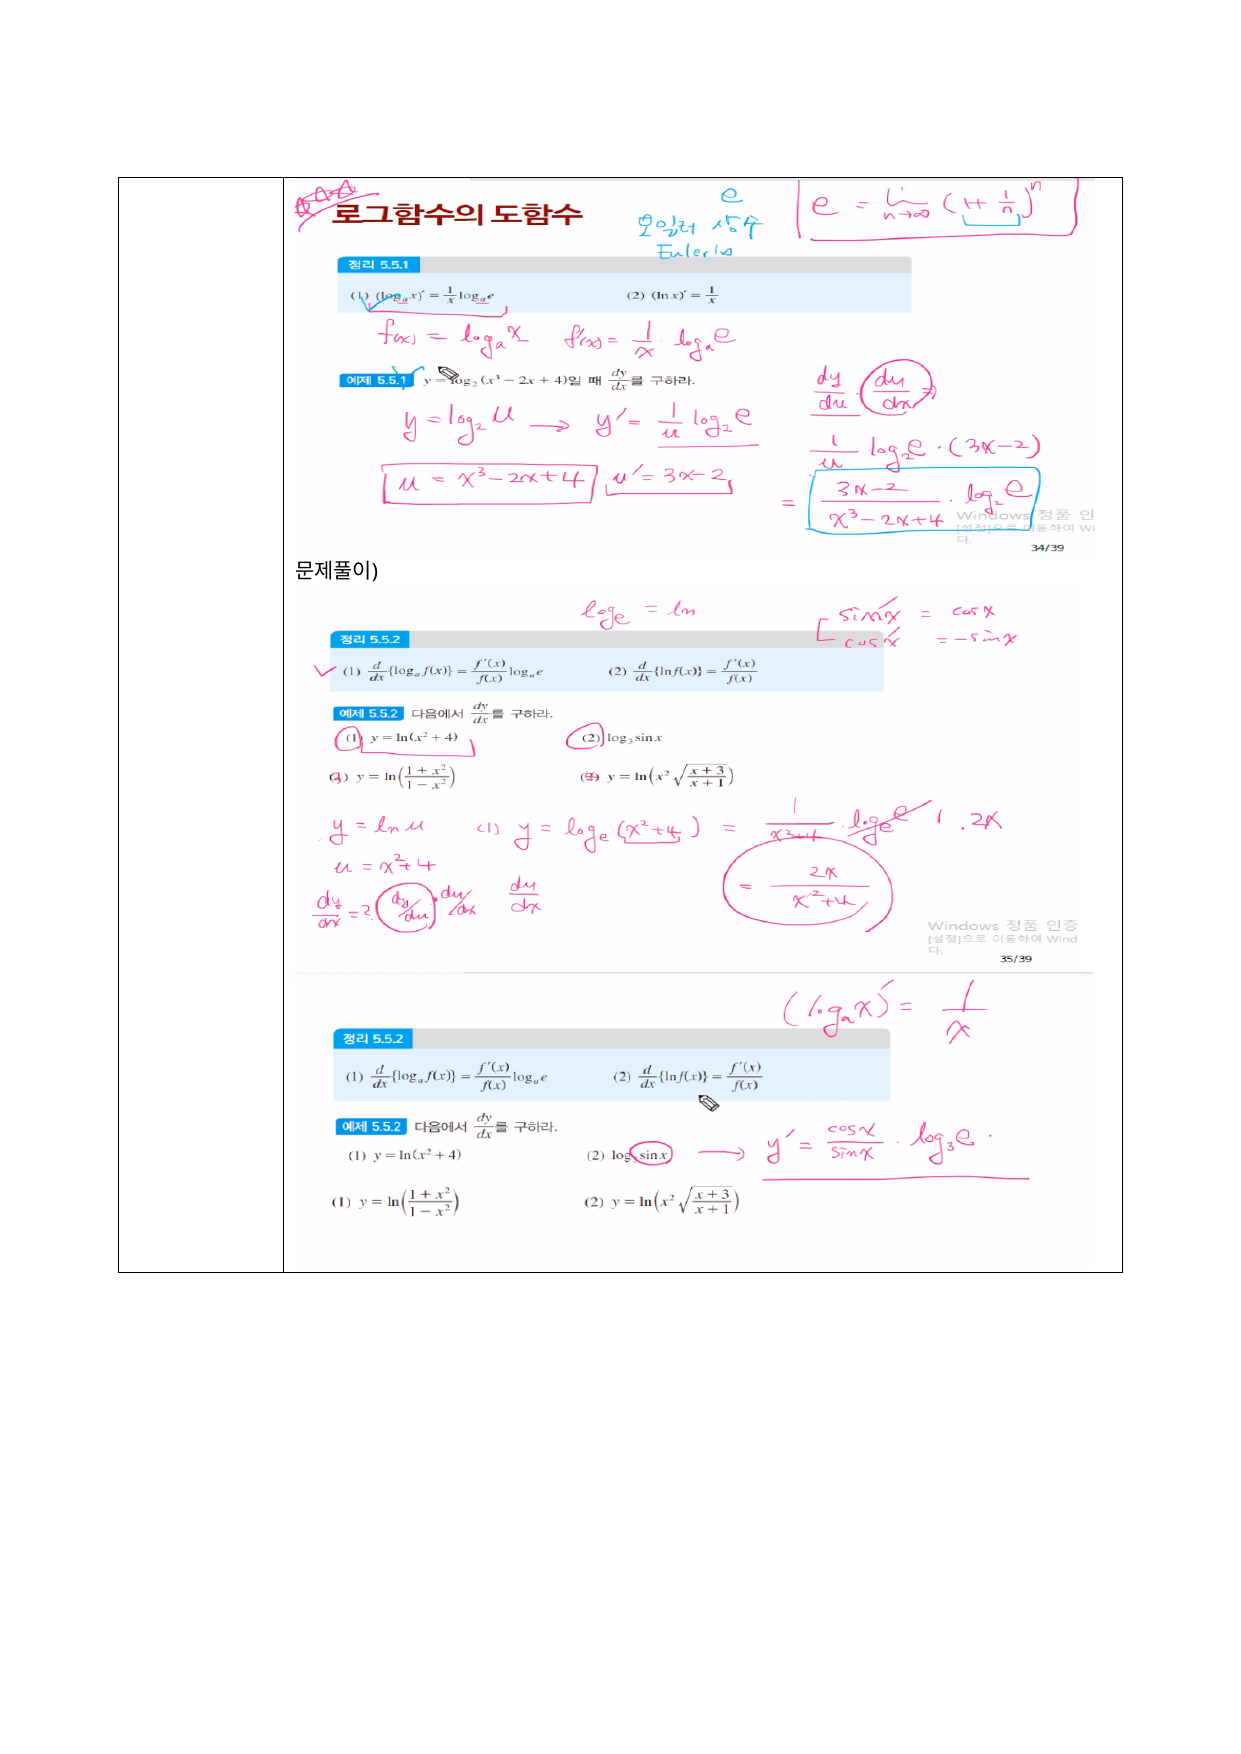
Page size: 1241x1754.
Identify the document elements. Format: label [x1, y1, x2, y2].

table_cell [119, 178, 283, 1272]
picture [294, 178, 1095, 555]
picture [294, 585, 1094, 1266]
table_cell [284, 178, 1122, 1272]
